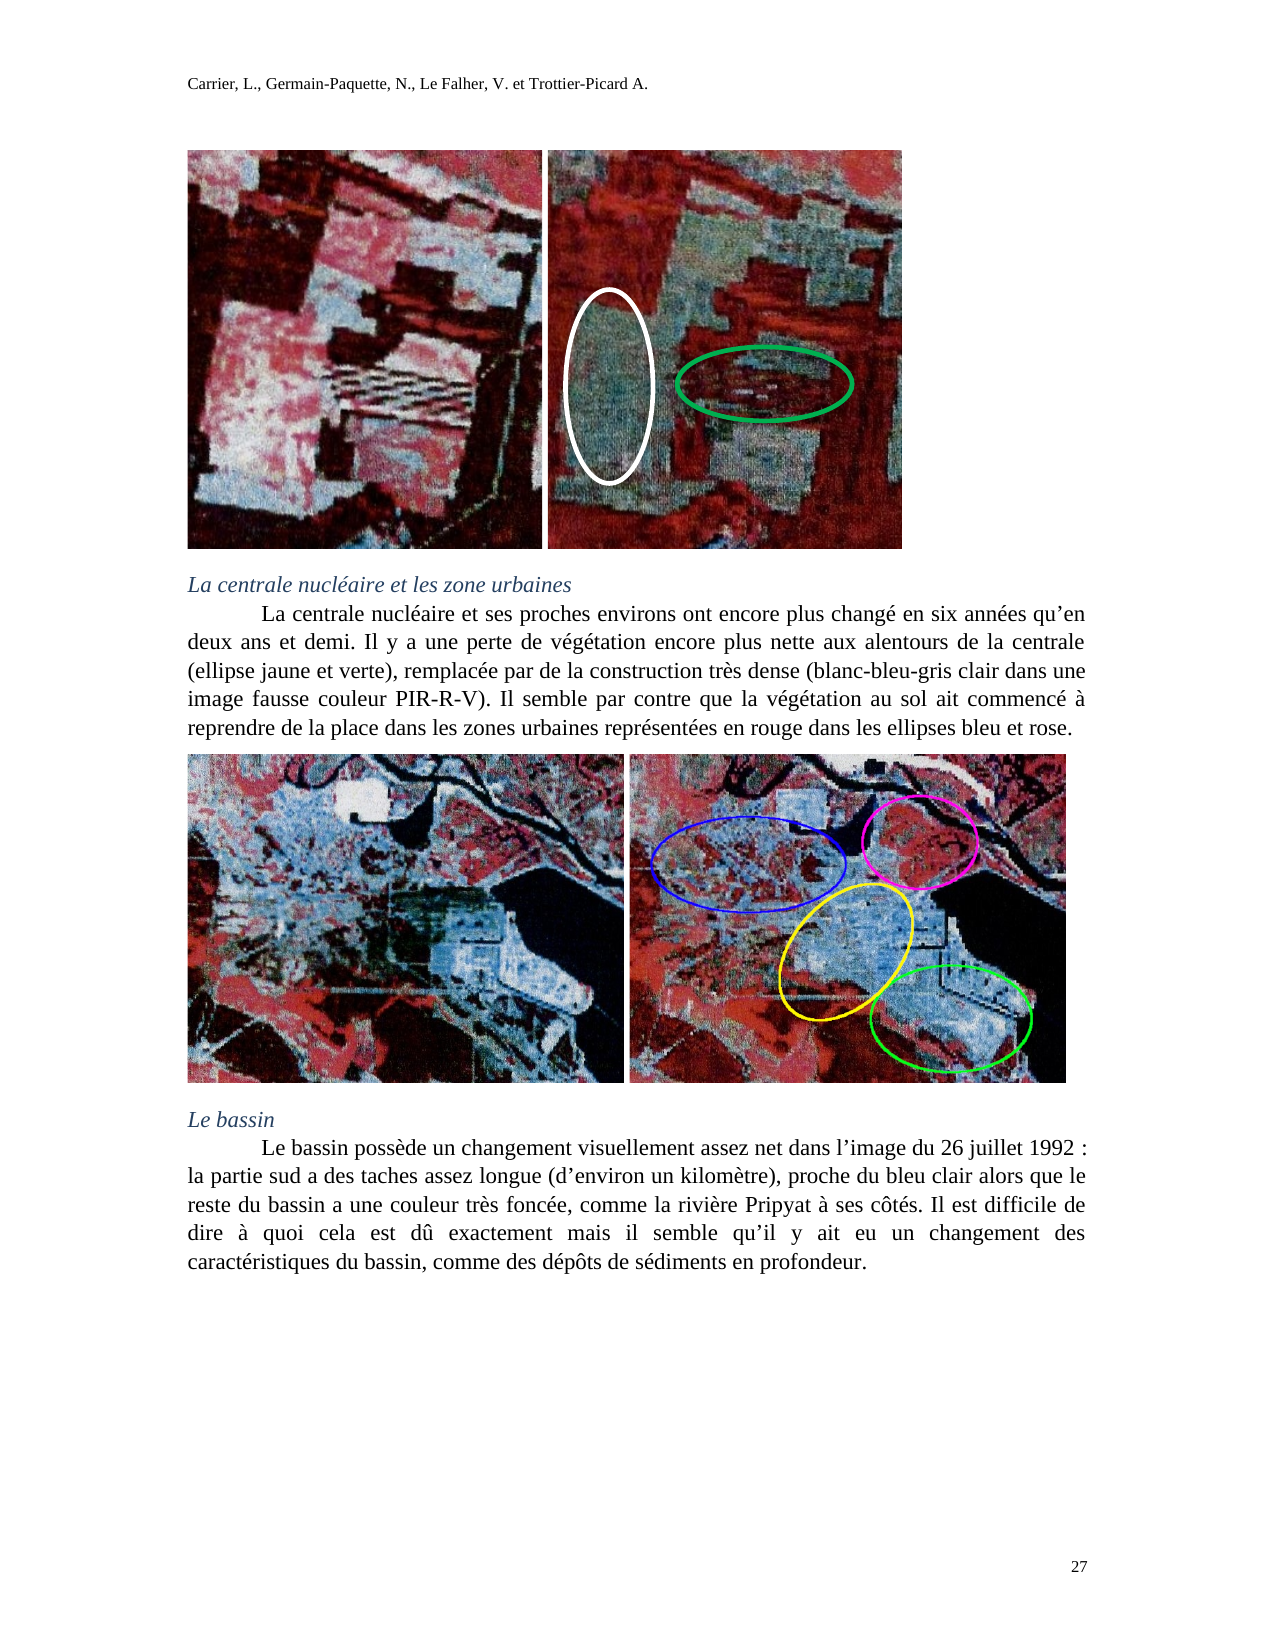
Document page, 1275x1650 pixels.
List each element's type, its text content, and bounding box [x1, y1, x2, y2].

text La centrale nucléaire et ses proches environs ont encore plus changé en six années qu’en deux ans et demi. Il y a une perte de végétation encore plus nette aux alentours de la centrale (ellipse jaune et verte), remplacée par de la construction très dense (blanc-bleu-gris clair dans une image fausse couleur PIR-R-V). Il semble par contre que la végétation au sol ait commencé à reprendre de la place dans les zones urbaines représentées en rouge dans les ellipses bleu et rose. [187, 600, 1087, 740]
text Le bassin possède un changement visuellement assez net dans l’image du 26 juillet 1992 : la partie sud a des taches assez longue (d’environ un kilomètre), proche du bleu clair alors que le reste du bassin a une couleur très foncée, comme la rivière Pripyat à ses côtés. Il est difficile de dire à quoi cela est dû exactement mais il semble qu’il y ait eu un changement des caractéristiques du bassin, comme des dépôts de sédiments en profondeur. [187, 1134, 1087, 1274]
subtitle Le bassin [187, 1106, 1087, 1132]
picture [187, 754, 624, 1083]
subtitle La centrale nucléaire et les zone urbaines [187, 571, 1087, 598]
picture [547, 150, 902, 549]
picture [629, 754, 1066, 1083]
picture [187, 150, 543, 549]
